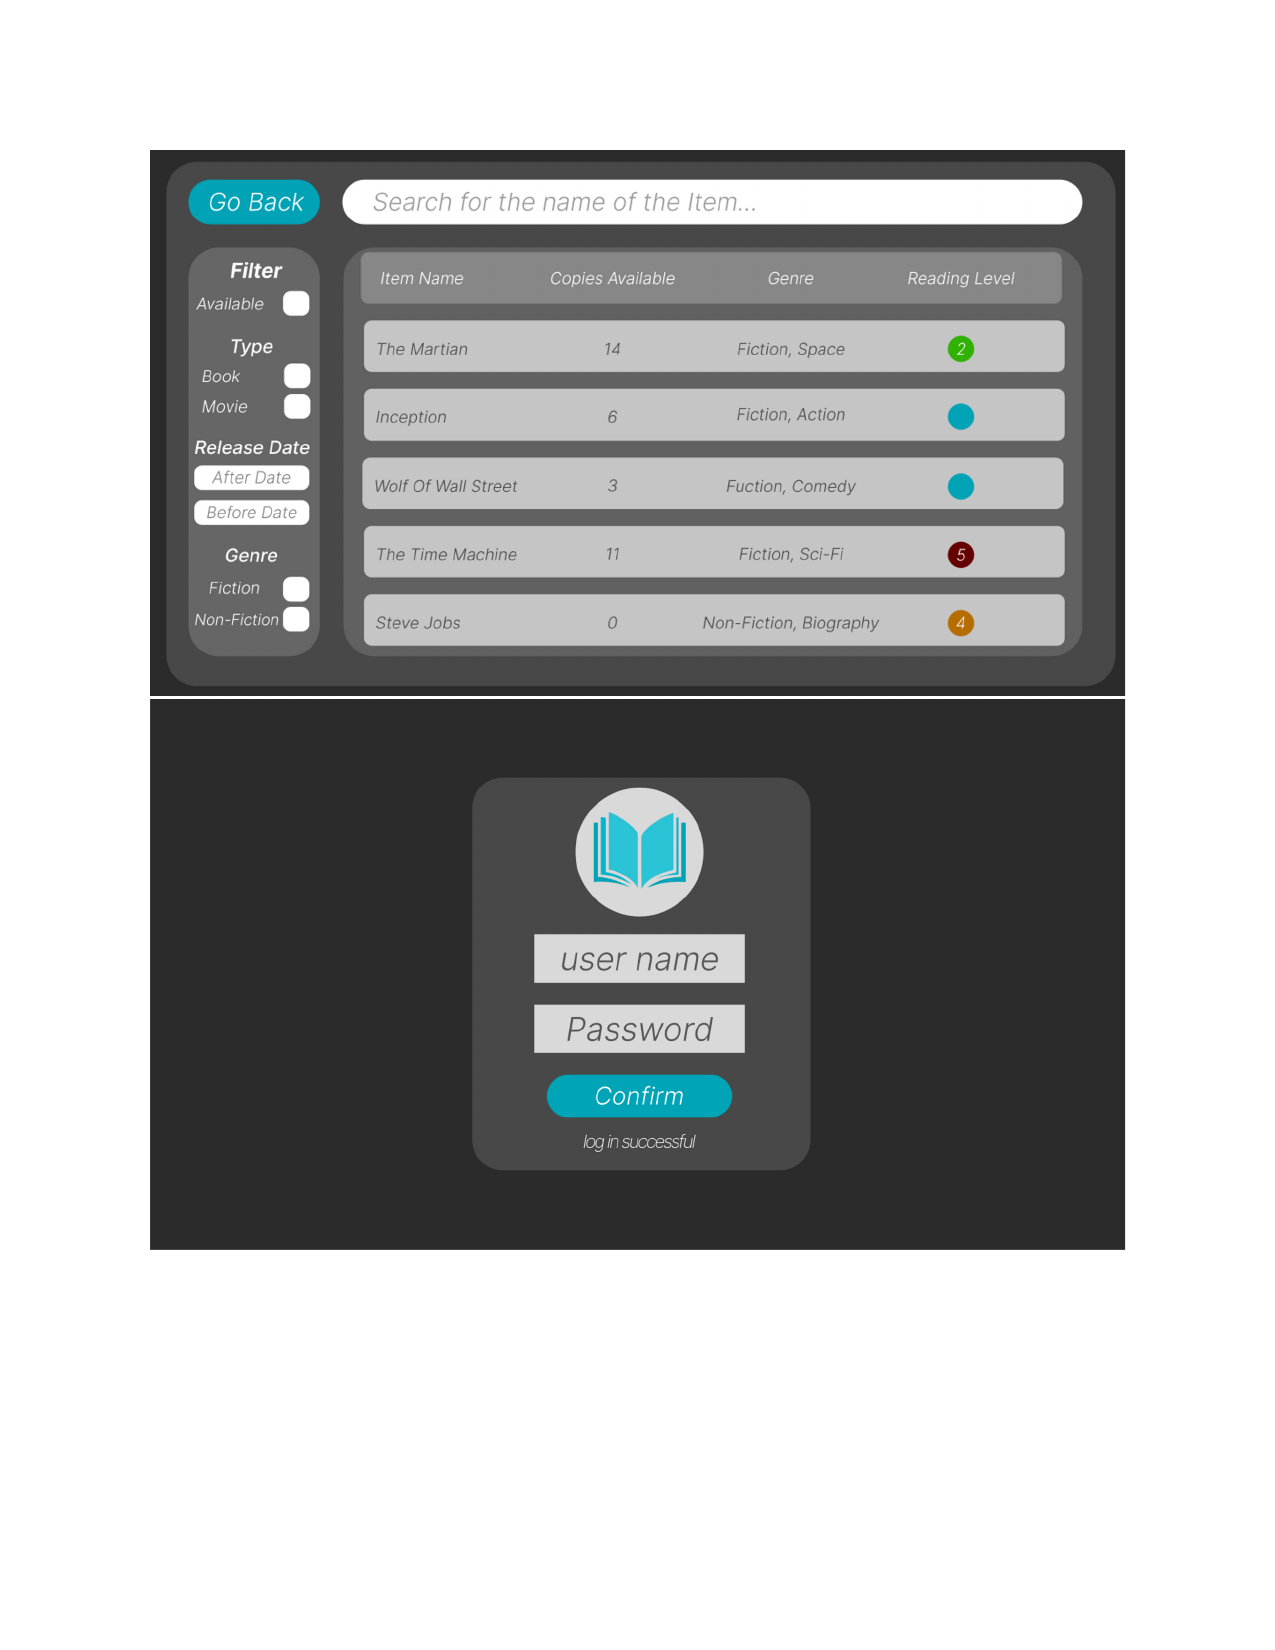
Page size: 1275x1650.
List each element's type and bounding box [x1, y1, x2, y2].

picture [150, 150, 1125, 696]
picture [150, 699, 1125, 1250]
